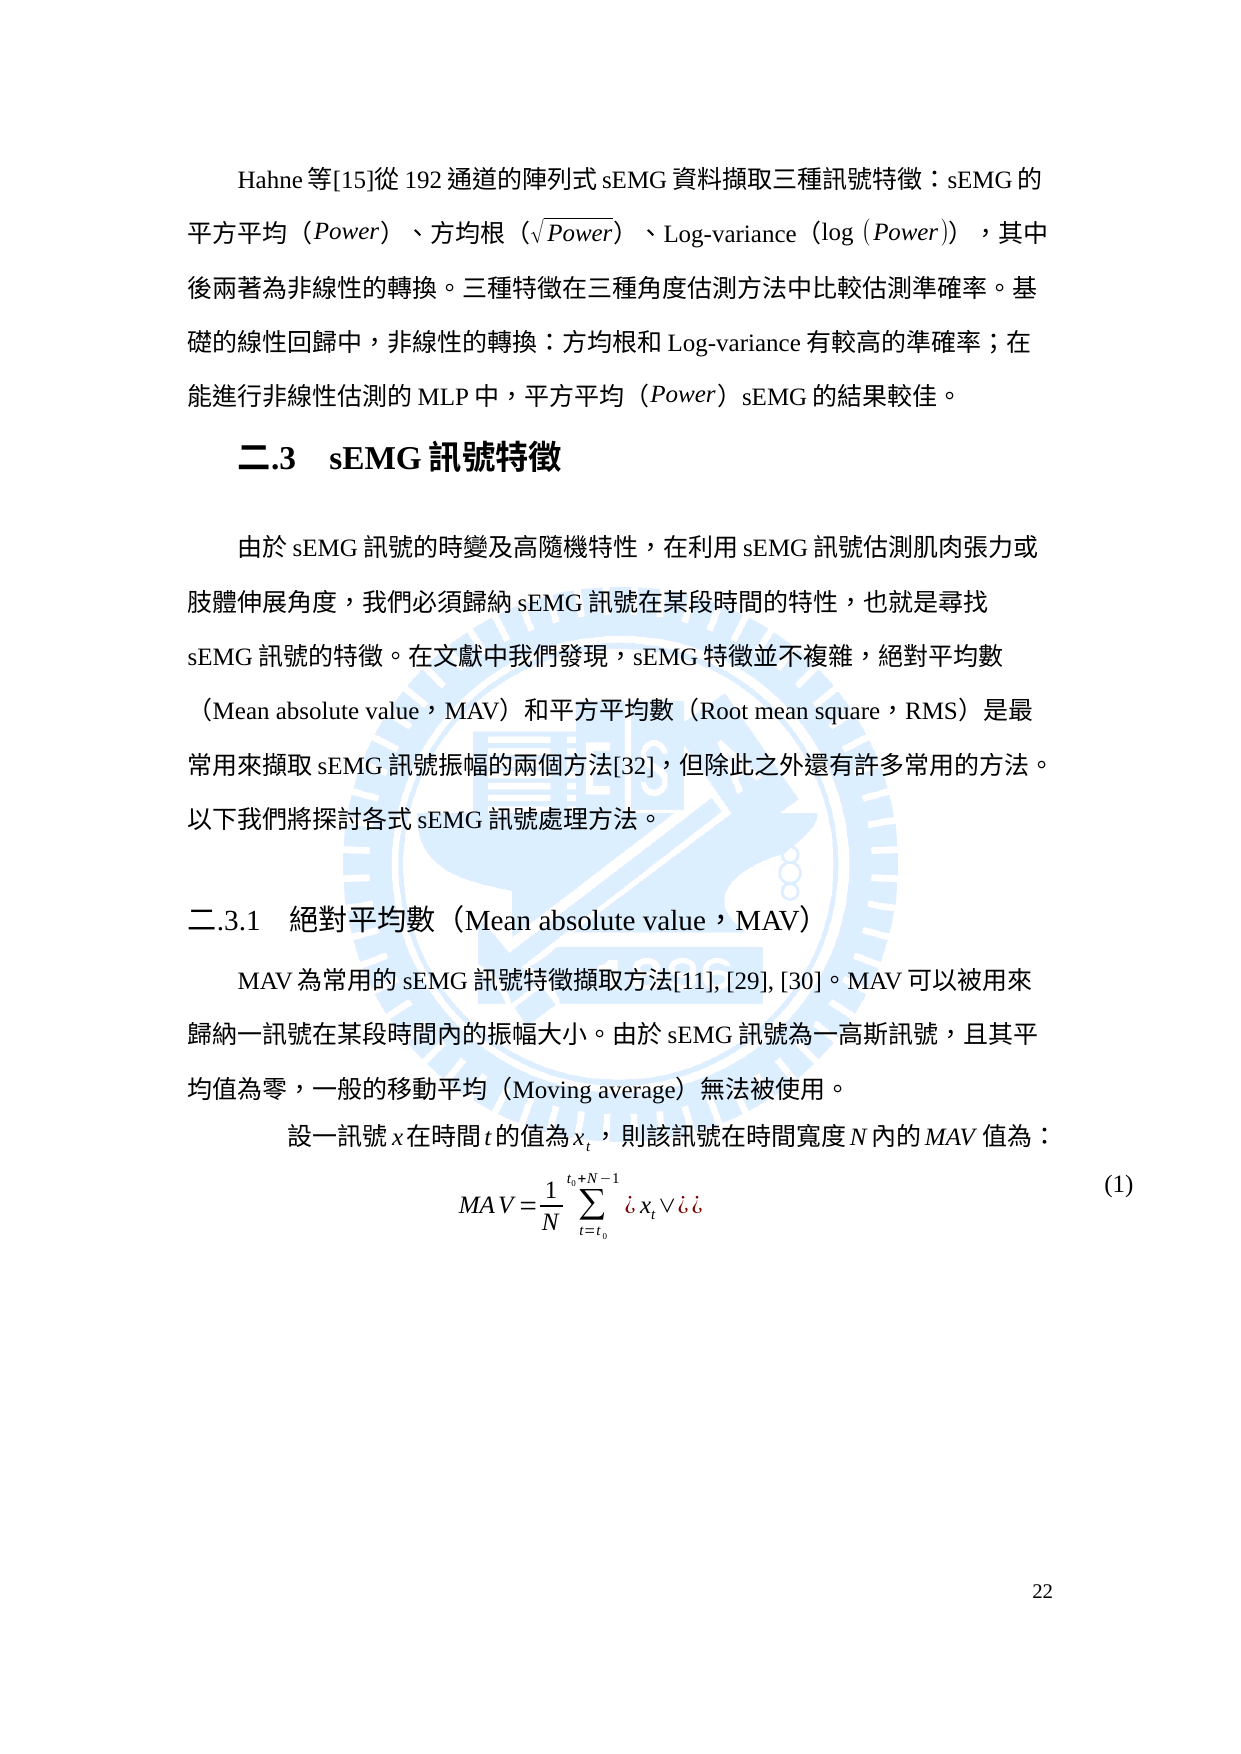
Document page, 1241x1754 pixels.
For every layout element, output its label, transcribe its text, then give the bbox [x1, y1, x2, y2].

text Hahne等[15]從192通道的陣列式sEMG資料擷取三種訊號特徵：sEMG的平方平均（）、方均根（）、Log-variance（），其中後兩著為非線性的轉換。三種特徵在三種角度估測方法中比較估測準確率。基礎的線性回歸中，非線性的轉換：方均根和Log-variance有較高的準確率；在能進行非線性估測的MLP中，平方平均（）sEMG的結果較佳。 [187, 159, 1053, 413]
text 由於sEMG訊號的時變及高隨機特性，在利用sEMG訊號估測肌肉張力或肢體伸展角度，我們必須歸納sEMG訊號在某段時間的特性，也就是尋找sEMG訊號的特徵。在文獻中我們發現，sEMG特徵並不複雜，絕對平均數（Mean absolute value，MAV）和平方平均數（Root mean square，RMS）是最常用來擷取sEMG訊號振幅的兩個方法[32]，但除此之外還有許多常用的方法。以下我們將探討各式sEMG訊號處理方法。 [187, 528, 1053, 836]
subtitle 絕對平均數（Mean absolute value，MAV） [187, 897, 1053, 939]
subtitle sEMG訊號特徵 [187, 431, 1053, 479]
text MAV為常用的sEMG訊號特徵擷取方法[11], [29], [30]。MAV可以被用來歸納一訊號在某段時間內的振幅大小。由於sEMG訊號為一高斯訊號，且其平均值為零，一般的移動平均（Moving average）無法被使用。 [187, 960, 1053, 1105]
table_header [188, 1169, 973, 1289]
table_header (1) [973, 1169, 1144, 1289]
